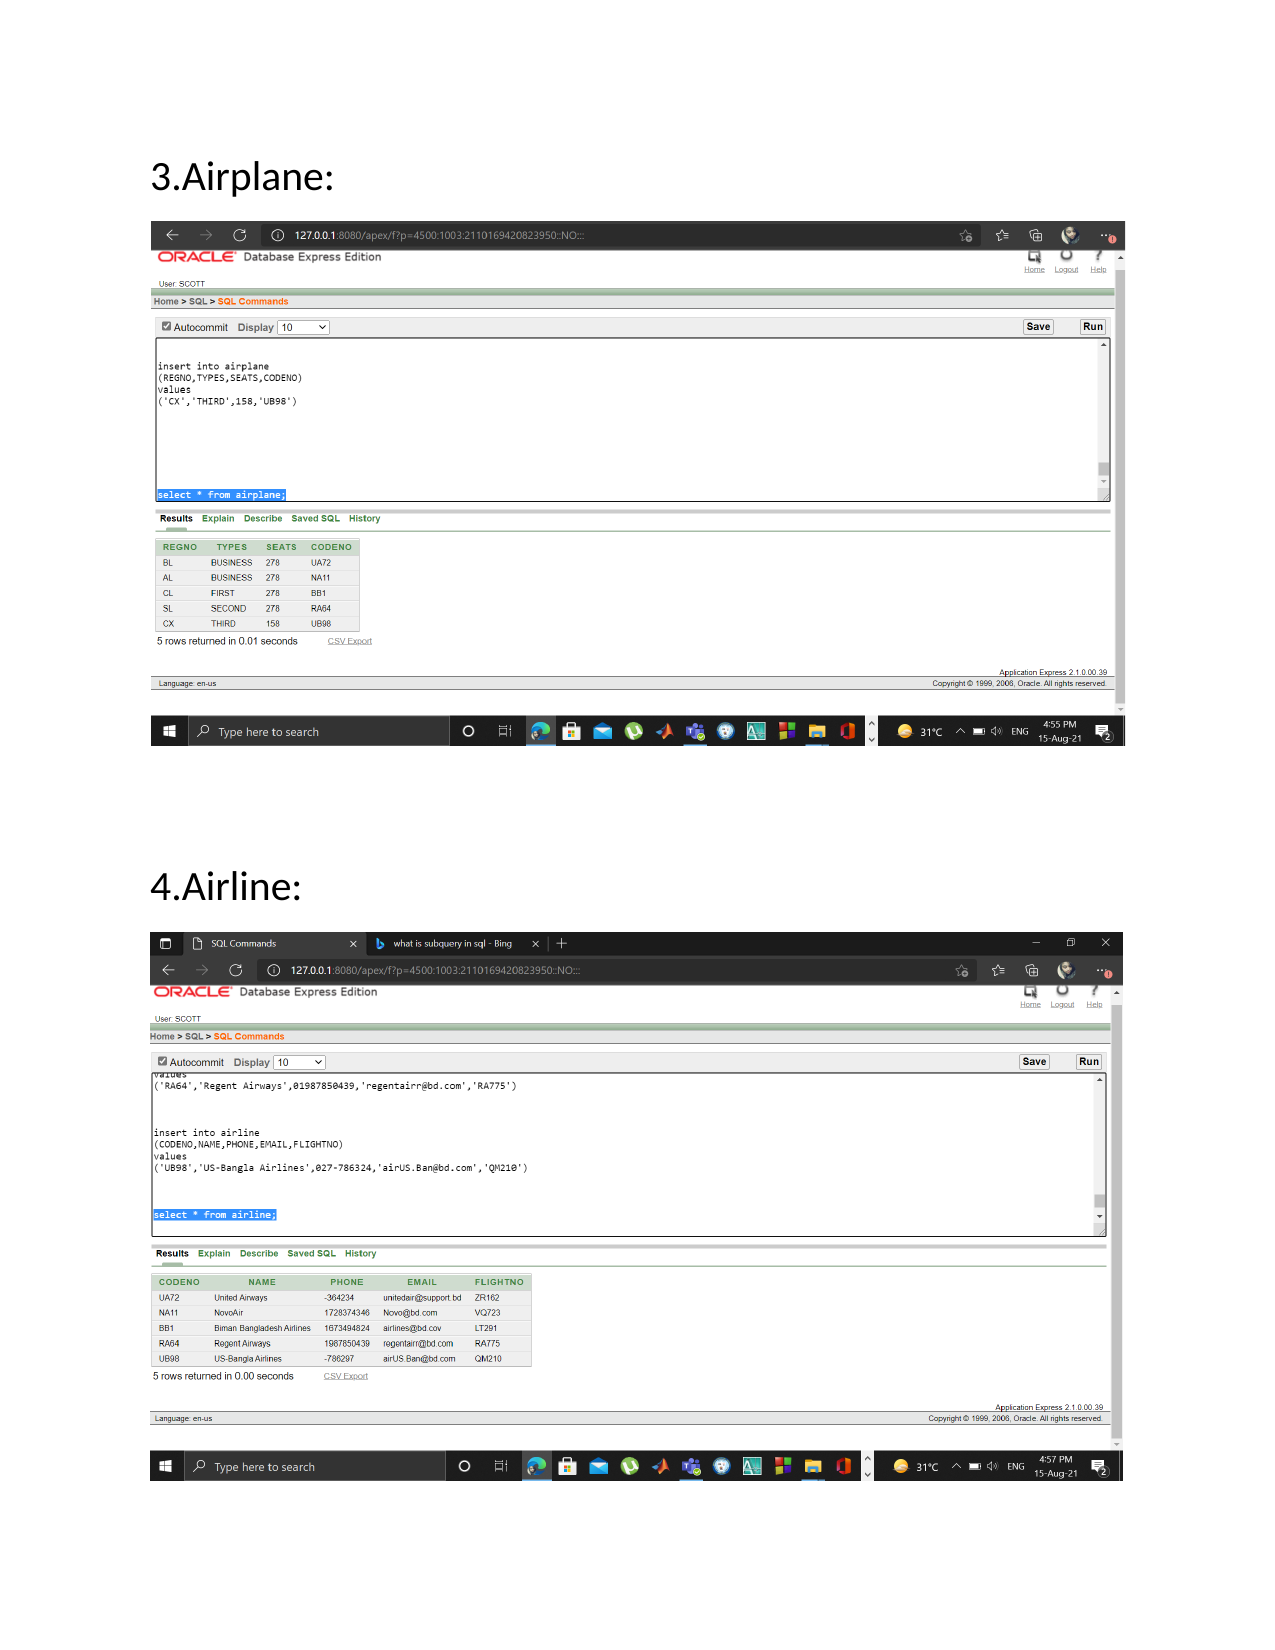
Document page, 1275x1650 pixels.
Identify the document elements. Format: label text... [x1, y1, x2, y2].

picture [151, 221, 1125, 746]
picture [150, 932, 1123, 1481]
text 4.Airline: [150, 860, 1125, 911]
text 3.Airplane: [150, 150, 1125, 201]
